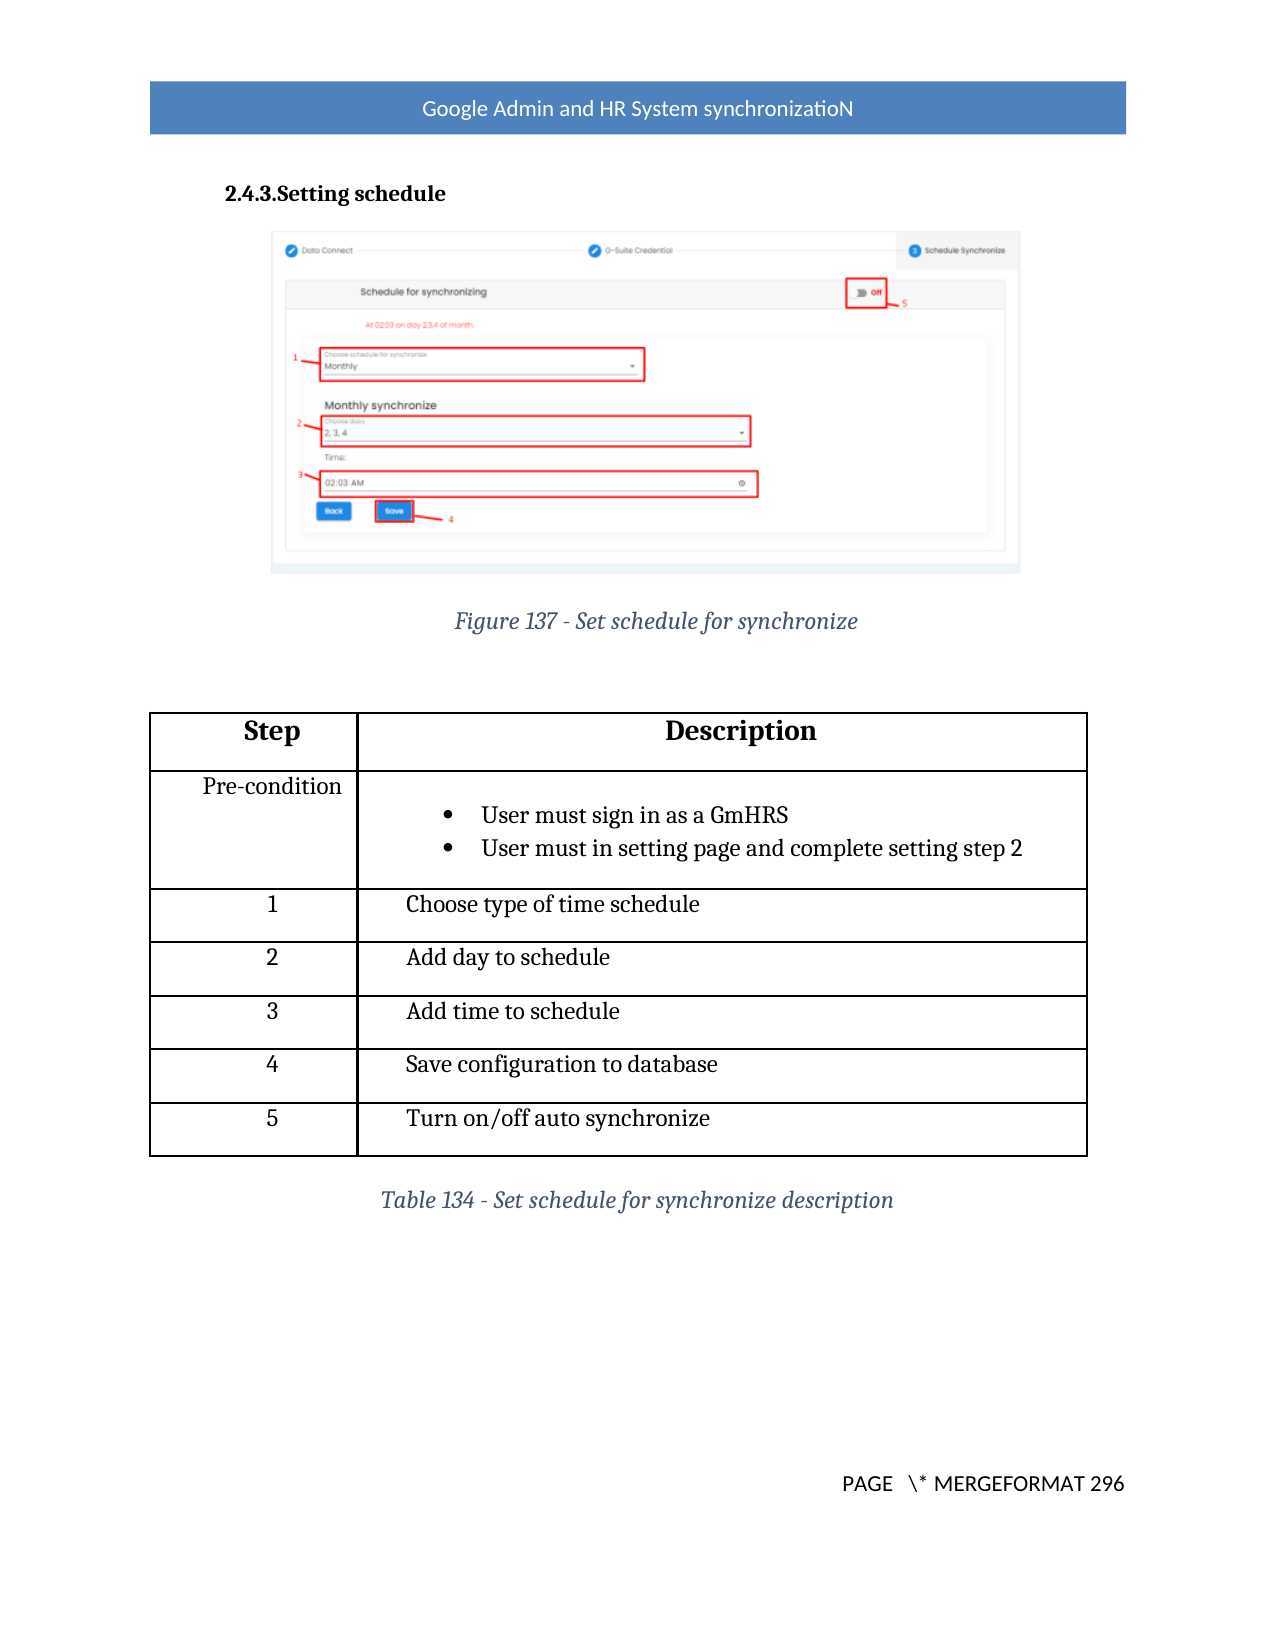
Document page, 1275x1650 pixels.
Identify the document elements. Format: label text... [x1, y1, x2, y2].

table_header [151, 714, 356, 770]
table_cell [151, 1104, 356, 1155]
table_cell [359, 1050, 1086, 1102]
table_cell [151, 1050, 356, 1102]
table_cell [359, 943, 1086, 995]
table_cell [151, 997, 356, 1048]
picture [270, 231, 1021, 574]
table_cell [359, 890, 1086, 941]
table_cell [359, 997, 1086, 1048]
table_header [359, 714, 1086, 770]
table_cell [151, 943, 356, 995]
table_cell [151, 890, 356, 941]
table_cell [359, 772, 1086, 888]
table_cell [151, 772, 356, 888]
subtitle Setting schedule [225, 181, 1125, 207]
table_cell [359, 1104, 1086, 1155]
text Figure 137 - Set schedule for synchronize [187, 607, 1125, 636]
